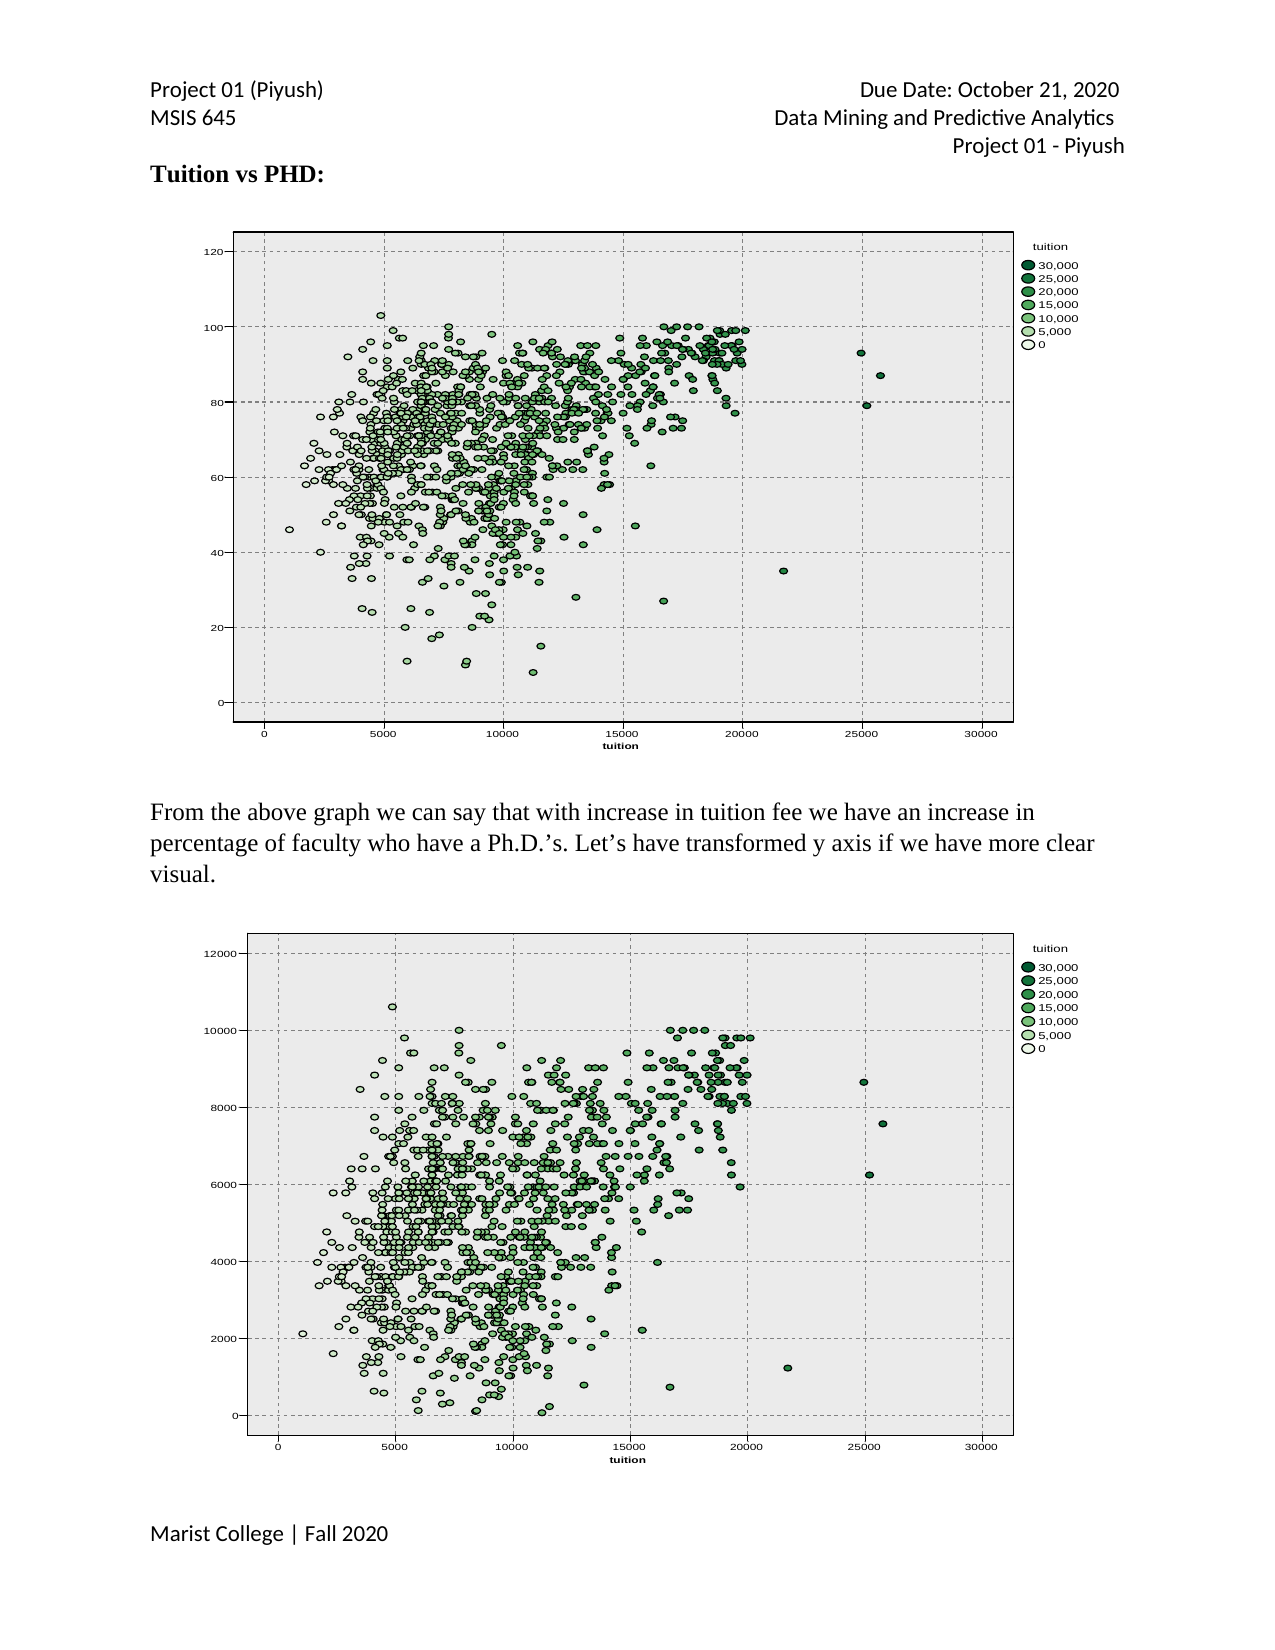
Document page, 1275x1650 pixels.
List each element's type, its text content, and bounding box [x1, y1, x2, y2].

text Tuition vs PHD: [150, 159, 1125, 188]
text From the above graph we can say that with increase in tuition fee we have an increase in percentage of faculty who have a Ph.D.’s. Let’s have transformed y axis if we have more clear visual. [150, 797, 1125, 888]
